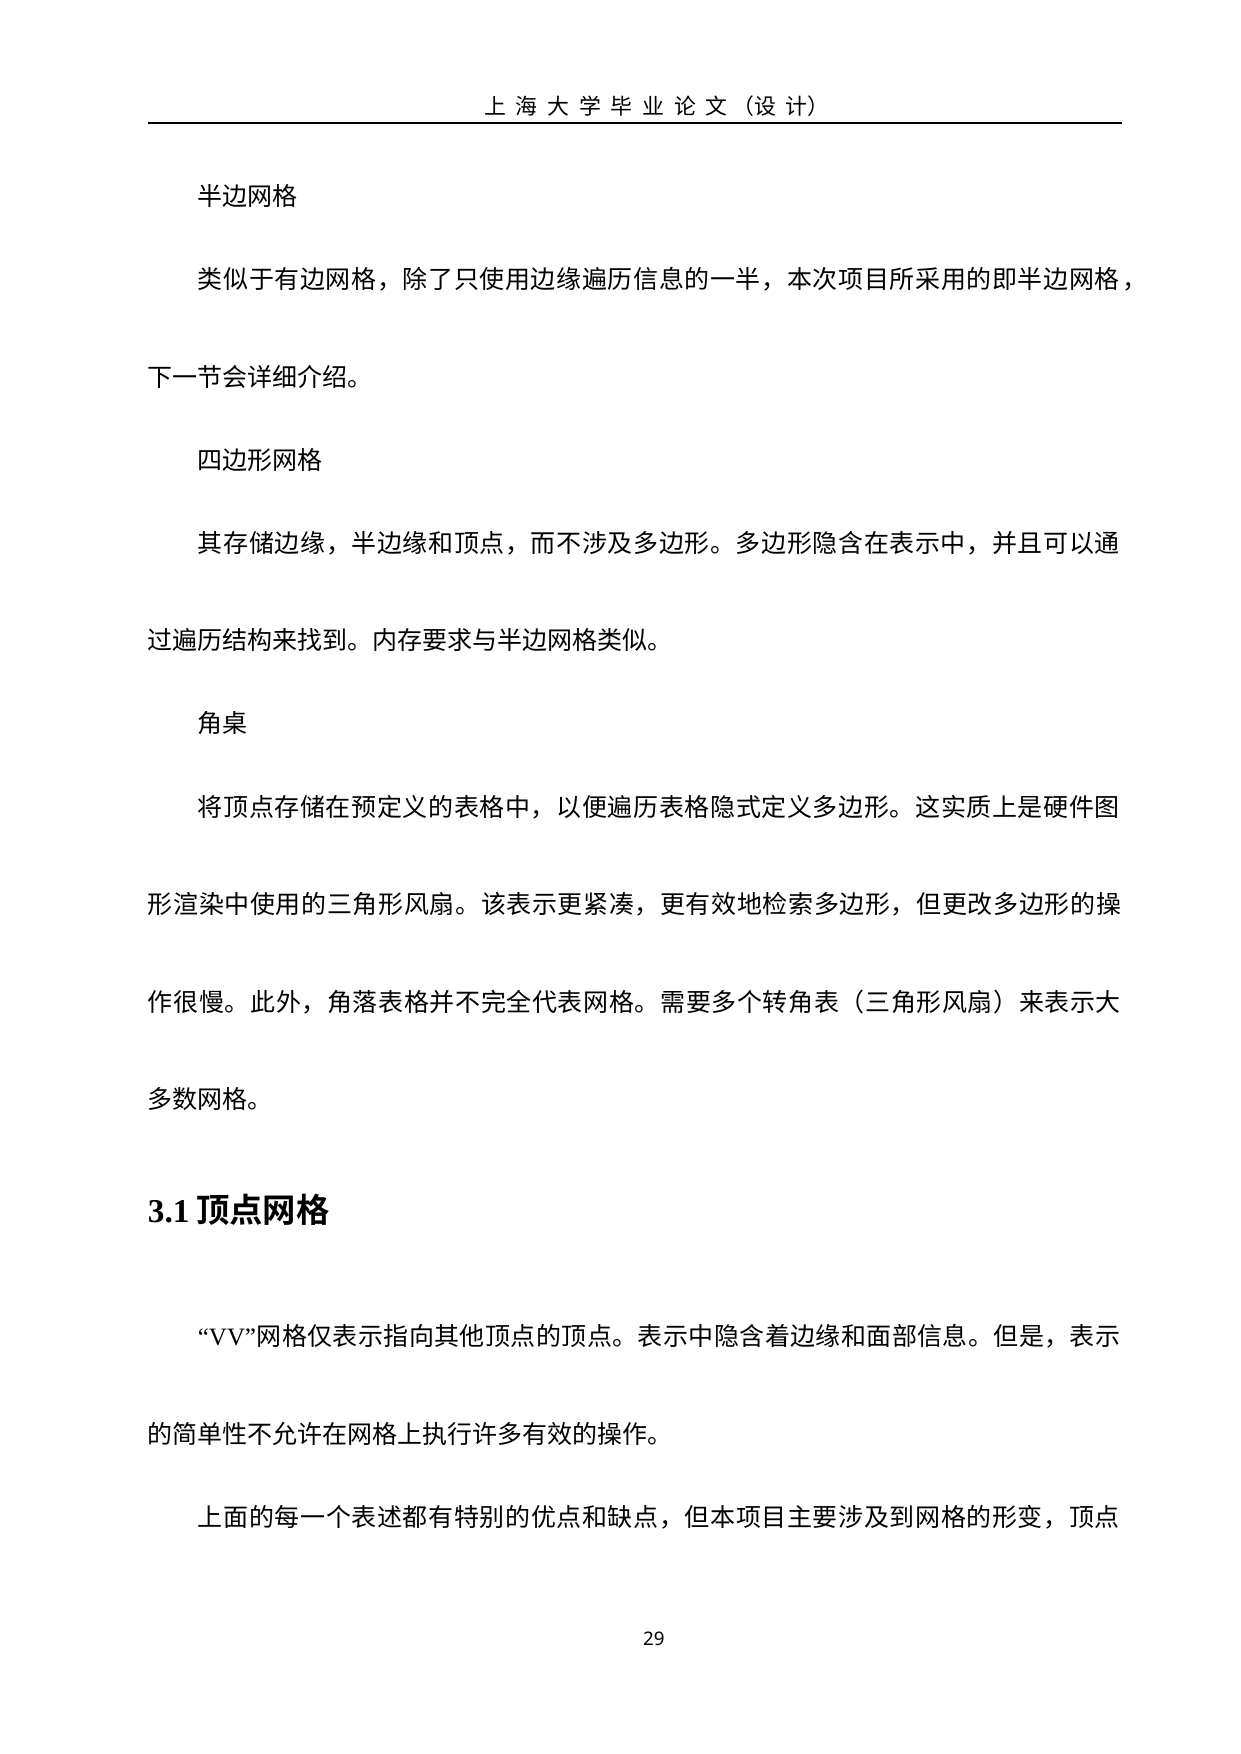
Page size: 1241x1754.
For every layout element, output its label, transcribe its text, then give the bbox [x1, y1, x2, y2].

text 半边网格 [148, 162, 1122, 227]
text “VV”网格仅表示指向其他顶点的顶点。表示中隐含着边缘和面部信息。但是，表示的简单性不允许在网格上执行许多有效的操作。 [148, 1302, 1122, 1465]
text 将顶点存储在预定义的表格中，以便遍历表格隐式定义多边形。这实质上是硬件图形渲染中使用的三角形风扇。该表示更紧凑，更有效地检索多边形，但更改多边形的操作很慢。此外，角落表格并不完全代表网格。需要多个转角表（三角形风扇）来表示大多数网格。 [148, 773, 1122, 1130]
text 其存储边缘，半边缘和顶点，而不涉及多边形。多边形隐含在表示中，并且可以通过遍历结构来找到。内存要求与半边网格类似。 [148, 509, 1122, 671]
text 四边形网格 [148, 426, 1122, 491]
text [148, 1483, 1122, 1548]
text 角桌 [148, 689, 1122, 754]
text 类似于有边网格，除了只使用边缘遍历信息的一半，本次项目所采用的即半边网格，下一节会详细介绍。 [148, 245, 1122, 408]
subtitle 3.1顶点网格 [148, 1175, 1122, 1240]
